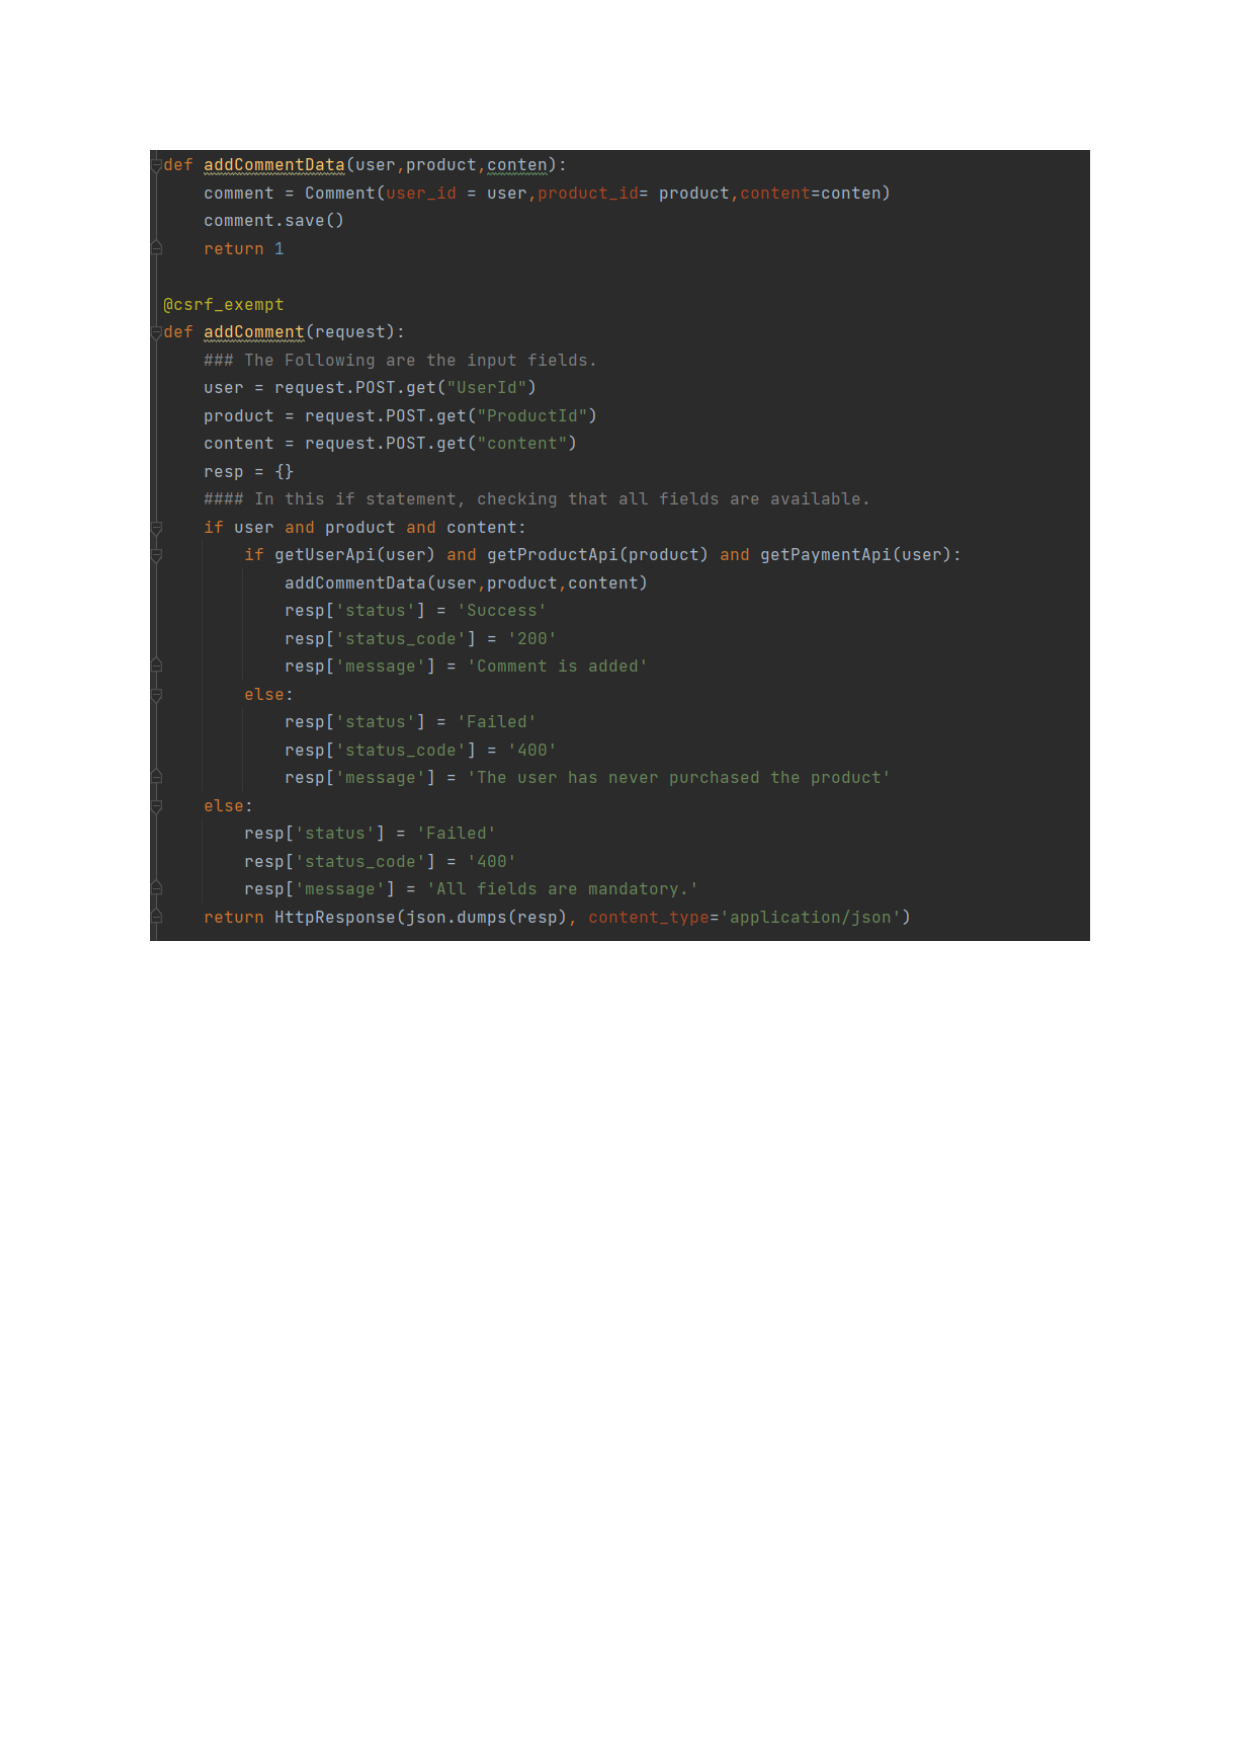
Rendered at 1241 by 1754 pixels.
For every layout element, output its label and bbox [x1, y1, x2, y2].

picture [150, 150, 1091, 941]
